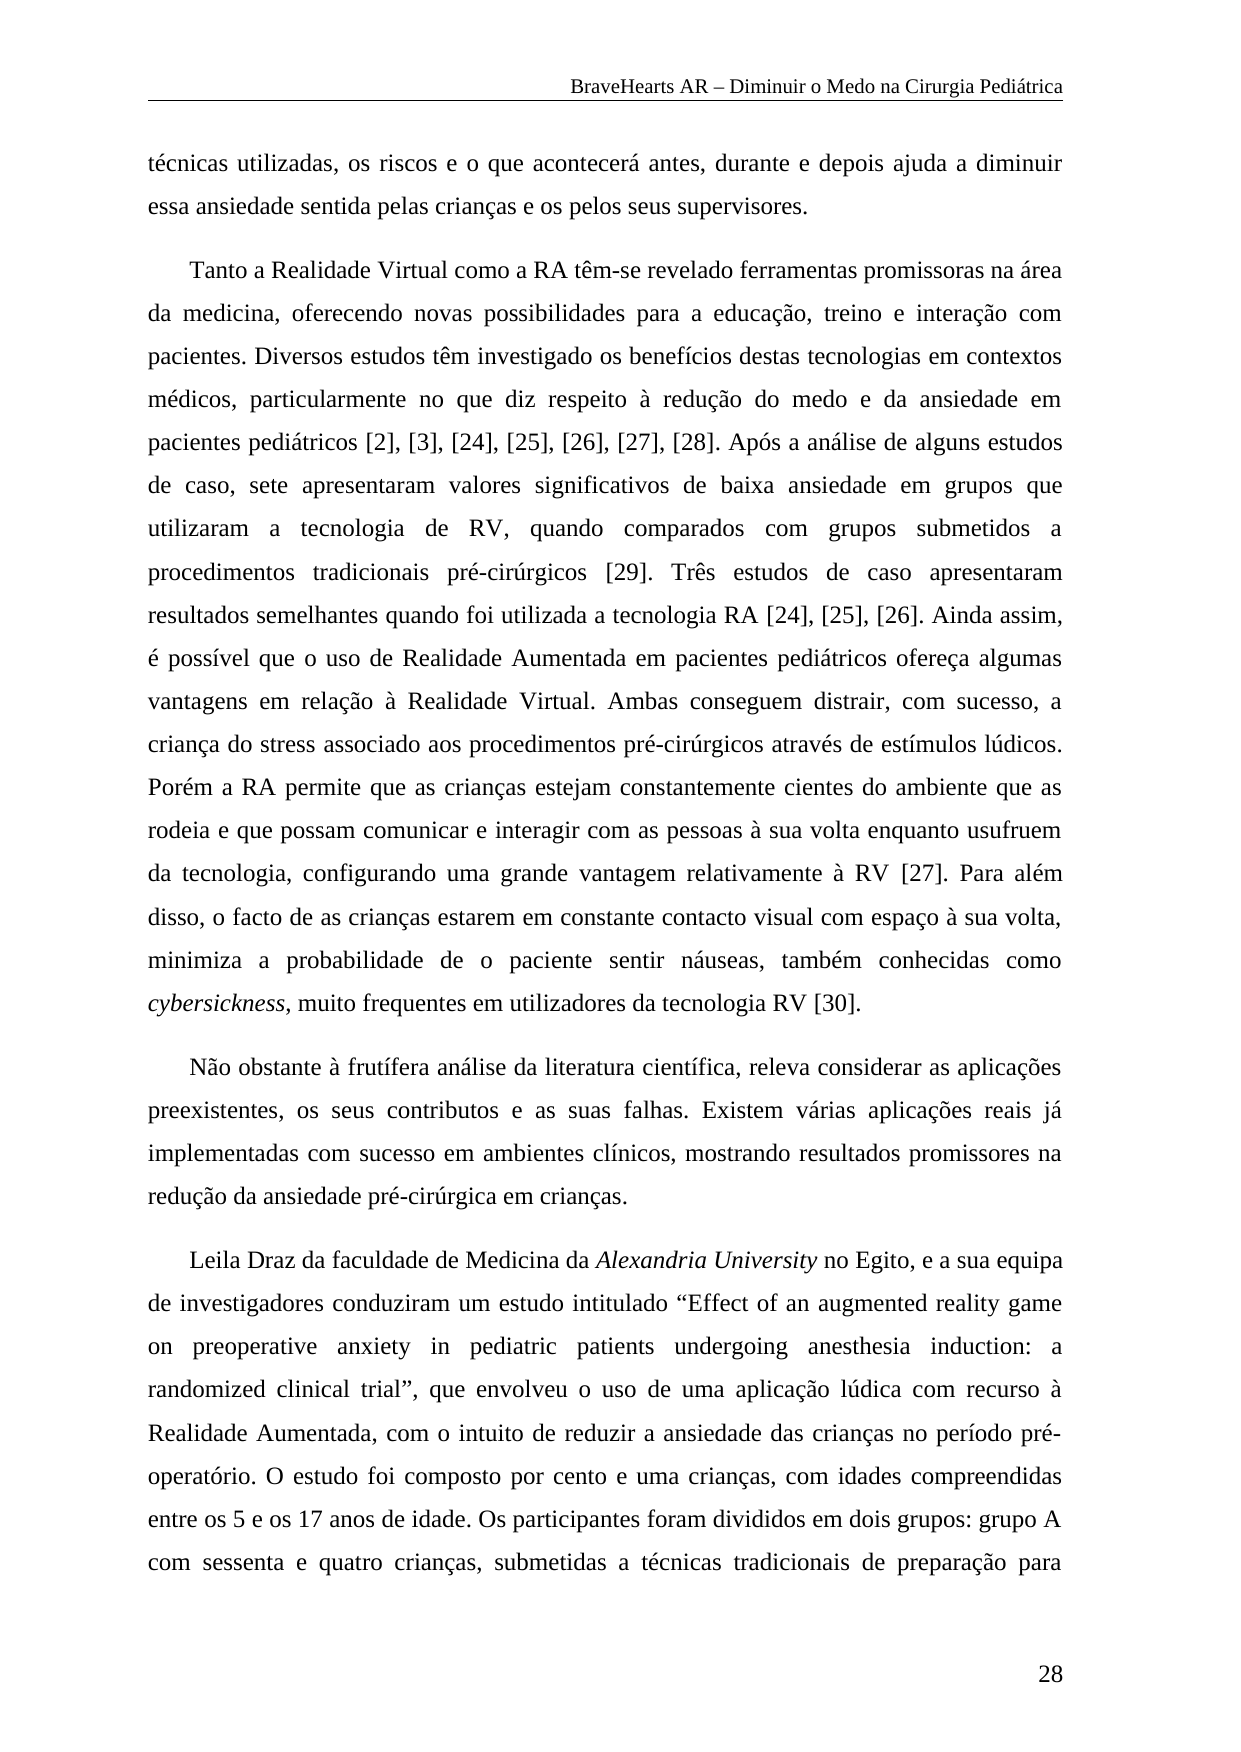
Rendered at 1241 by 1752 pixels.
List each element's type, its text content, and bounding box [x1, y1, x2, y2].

text Não obstante à frutífera análise da literatura científica, releva considerar as aplicações preexistentes, os seus contributos e as suas falhas. Existem várias aplicações reais já implementadas com sucesso em ambientes clínicos, mostrando resultados promissores na redução da ansiedade pré-cirúrgica em crianças. [148, 1052, 1063, 1210]
text Tanto a Realidade Virtual como a RA têm-se revelado ferramentas promissoras na área da medicina, oferecendo novas possibilidades para a educação, treino e interação com pacientes. Diversos estudos têm investigado os benefícios destas tecnologias em contextos médicos, particularmente no que diz respeito à redução do medo e da ansiedade em pacientes pediátricos [2], [3], [24], [25], [26], [27], [28]. Após a análise de alguns estudos de caso, sete apresentaram valores significativos de baixa ansiedade em grupos que utilizaram a tecnologia de RV, quando comparados com grupos submetidos a procedimentos tradicionais pré-cirúrgicos [29]. Três estudos de caso apresentaram resultados semelhantes quando foi utilizada a tecnologia RA [24], [25], [26]. Ainda assim, é possível que o uso de Realidade Aumentada em pacientes pediátricos ofereça algumas vantagens em relação à Realidade Virtual. Ambas conseguem distrair, com sucesso, a criança do stress associado aos procedimentos pré-cirúrgicos através de estímulos lúdicos. Porém a RA permite que as crianças estejam constantemente cientes do ambiente que as rodeia e que possam comunicar e interagir com as pessoas à sua volta enquanto usufruem da tecnologia, configurando uma grande vantagem relativamente à RV [27]. Para além disso, o facto de as crianças estarem em constante contacto visual com espaço à sua volta, minimiza a probabilidade de o paciente sentir náuseas, também conhecidas como cybersickness, muito frequentes em utilizadores da tecnologia RV [30]. [148, 255, 1063, 1017]
